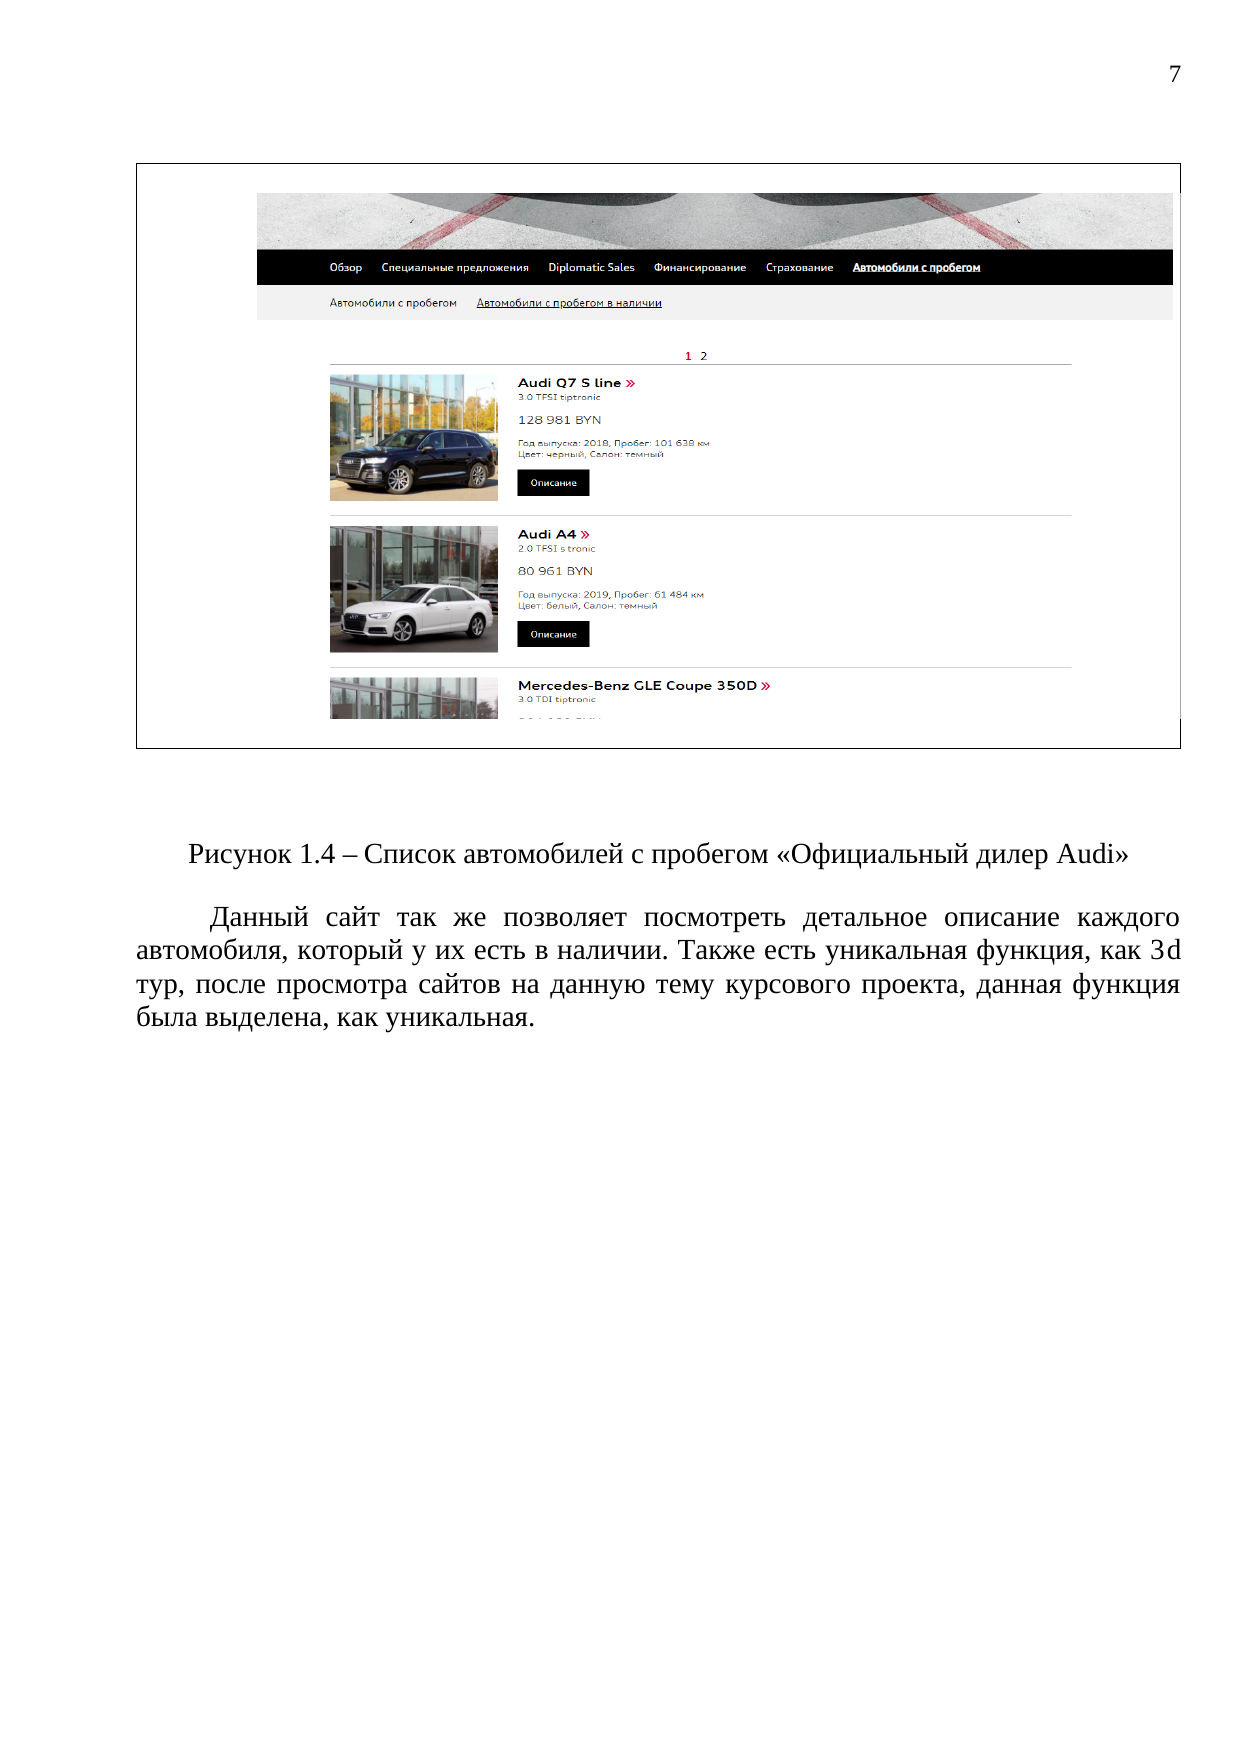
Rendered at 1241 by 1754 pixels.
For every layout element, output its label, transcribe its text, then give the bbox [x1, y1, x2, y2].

text Рисунок 1.4 – Список автомобилей с пробегом «Официальный дилер Audi» [136, 836, 1181, 869]
picture [147, 193, 1181, 719]
table_header [137, 164, 1180, 748]
text Данный сайт так же позволяет посмотреть детальное описание каждого автомобиля, который у их есть в наличии. Также есть уникальная функция, как 3d тур, после просмотра сайтов на данную тему курсового проекта, данная функция была выделена, как уникальная. [136, 899, 1181, 1033]
